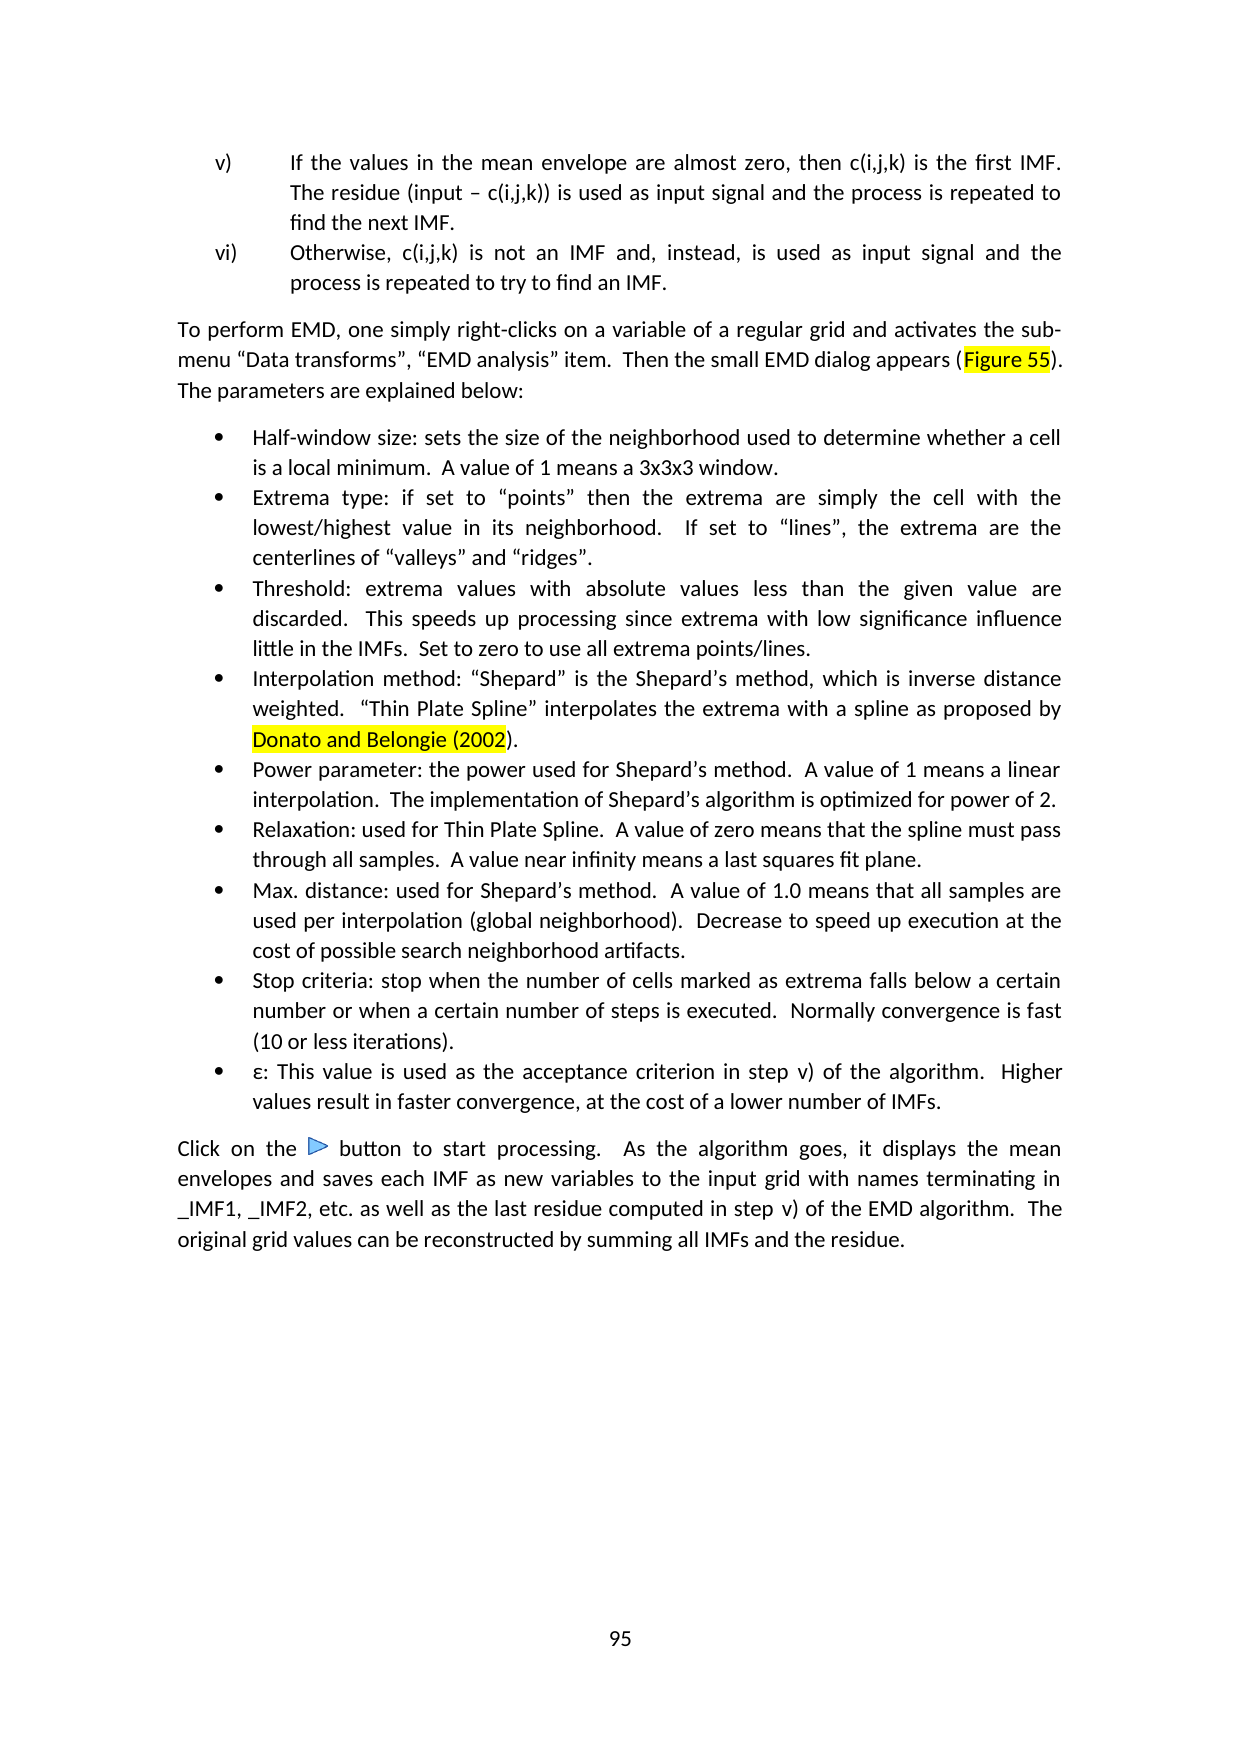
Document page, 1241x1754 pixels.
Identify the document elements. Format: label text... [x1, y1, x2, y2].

text Click on the button to start processing. As the algorithm goes, it displays the mean envelopes and saves each IMF as new variables to the input grid with names terminating in _IMF1, _IMF2, etc. as well as the last residue computed in step v) of the EMD algorithm. The original grid values can be reconstructed by summing all IMFs and the residue. [177, 1134, 1063, 1253]
list Relaxation: used for Thin Plate Spline. A value of zero means that the spline must pass through all samples. A value near infinity means a last squares fit plane. [215, 815, 1063, 873]
text To perform EMD, one simply right-clicks on a variable of a regular grid and activates the sub-menu “Data transforms”, “EMD analysis” item. Then the small EMD dialog appears (Figure 55). The parameters are explained below: [177, 315, 1063, 404]
list Stop criteria: stop when the number of cells marked as extrema falls below a certain number or when a certain number of steps is executed. Normally convergence is fast (10 or less iterations). [215, 966, 1063, 1055]
list Otherwise, c(i,j,k) is not an IMF and, instead, is used as input signal and the process is repeated to try to find an IMF. [215, 238, 1063, 296]
list Power parameter: the power used for Shepard’s method. A value of 1 means a linear interpolation. The implementation of Shepard’s algorithm is optimized for power of 2. [215, 755, 1063, 813]
list Max. distance: used for Shepard’s method. A value of 1.0 means that all samples are used per interpolation (global neighborhood). Decrease to speed up execution at the cost of possible search neighborhood artifacts. [215, 876, 1063, 964]
list ε: This value is used as the acceptance criterion in step v) of the algorithm. Higher values result in faster convergence, at the cost of a lower number of IMFs. [215, 1057, 1063, 1115]
picture [307, 1136, 329, 1157]
list Interpolation method: “Shepard” is the Shepard’s method, which is inverse distance weighted. “Thin Plate Spline” interpolates the extrema with a spline as proposed by Donato and Belongie (2002). [215, 664, 1063, 753]
list Extrema type: if set to “points” then the extrema are simply the cell with the lowest/highest value in its neighborhood. If set to “lines”, the extrema are the centerlines of “valleys” and “ridges”. [215, 483, 1063, 571]
list Half-window size: sets the size of the neighborhood used to determine whether a cell is a local minimum. A value of 1 means a 3x3x3 window. [215, 423, 1063, 481]
list Threshold: extrema values with absolute values less than the given value are discarded. This speeds up processing since extrema with low significance influence little in the IMFs. Set to zero to use all extrema points/lines. [215, 574, 1063, 662]
list If the values in the mean envelope are almost zero, then c(i,j,k) is the first IMF. The residue (input – c(i,j,k)) is used as input signal and the process is repeated to find the next IMF. [215, 148, 1063, 236]
